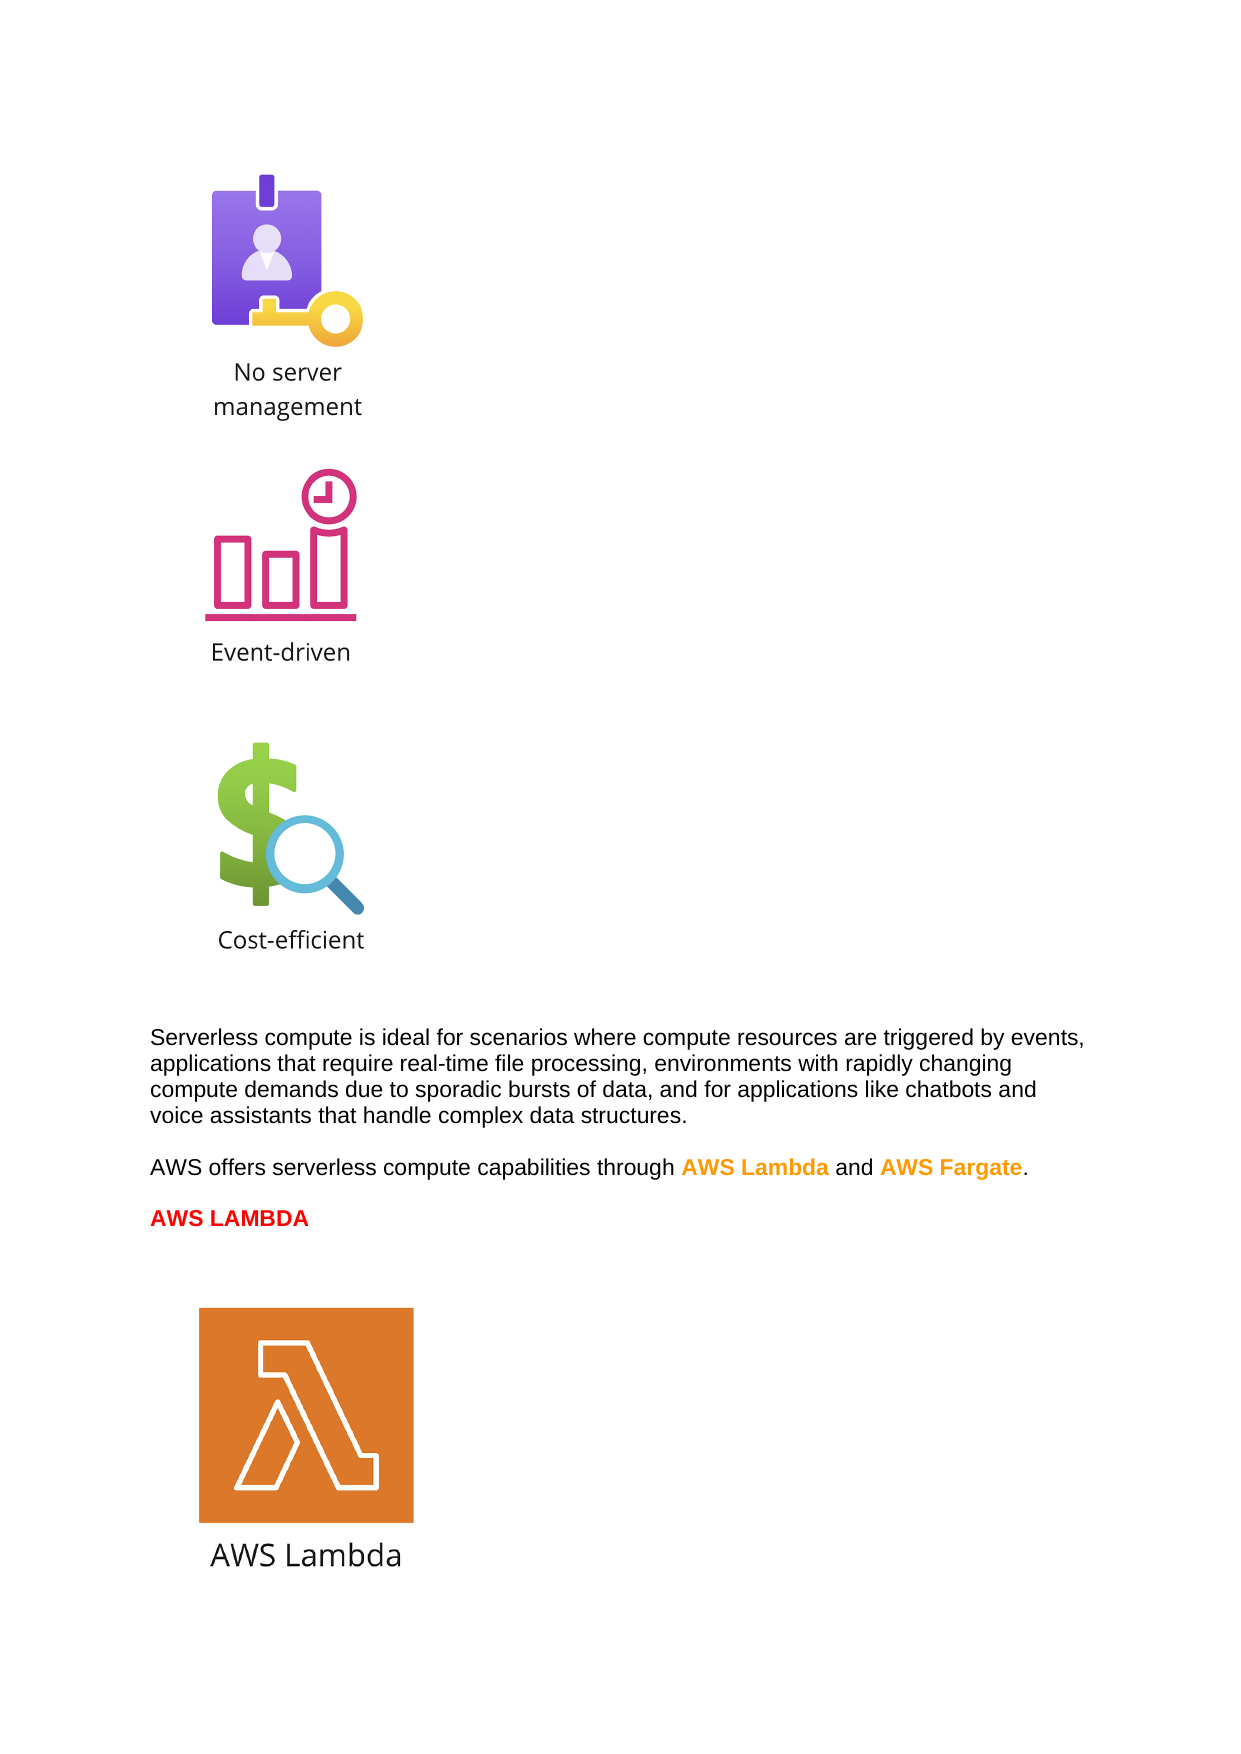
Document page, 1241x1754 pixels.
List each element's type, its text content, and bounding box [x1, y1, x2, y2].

picture [150, 150, 414, 995]
text Serverless compute is ideal for scenarios where compute resources are triggered by events, applications that require real-time file processing, environments with rapidly changing compute demands due to sporadic bursts of data, and for applications like chatbots and voice assistants that handle complex data structures. [150, 1023, 1090, 1129]
picture [150, 1256, 463, 1575]
text AWS offers serverless compute capabilities through AWS Lambda and AWS Fargate. [150, 1154, 1090, 1180]
text AWS LAMBDA [150, 1205, 1090, 1232]
